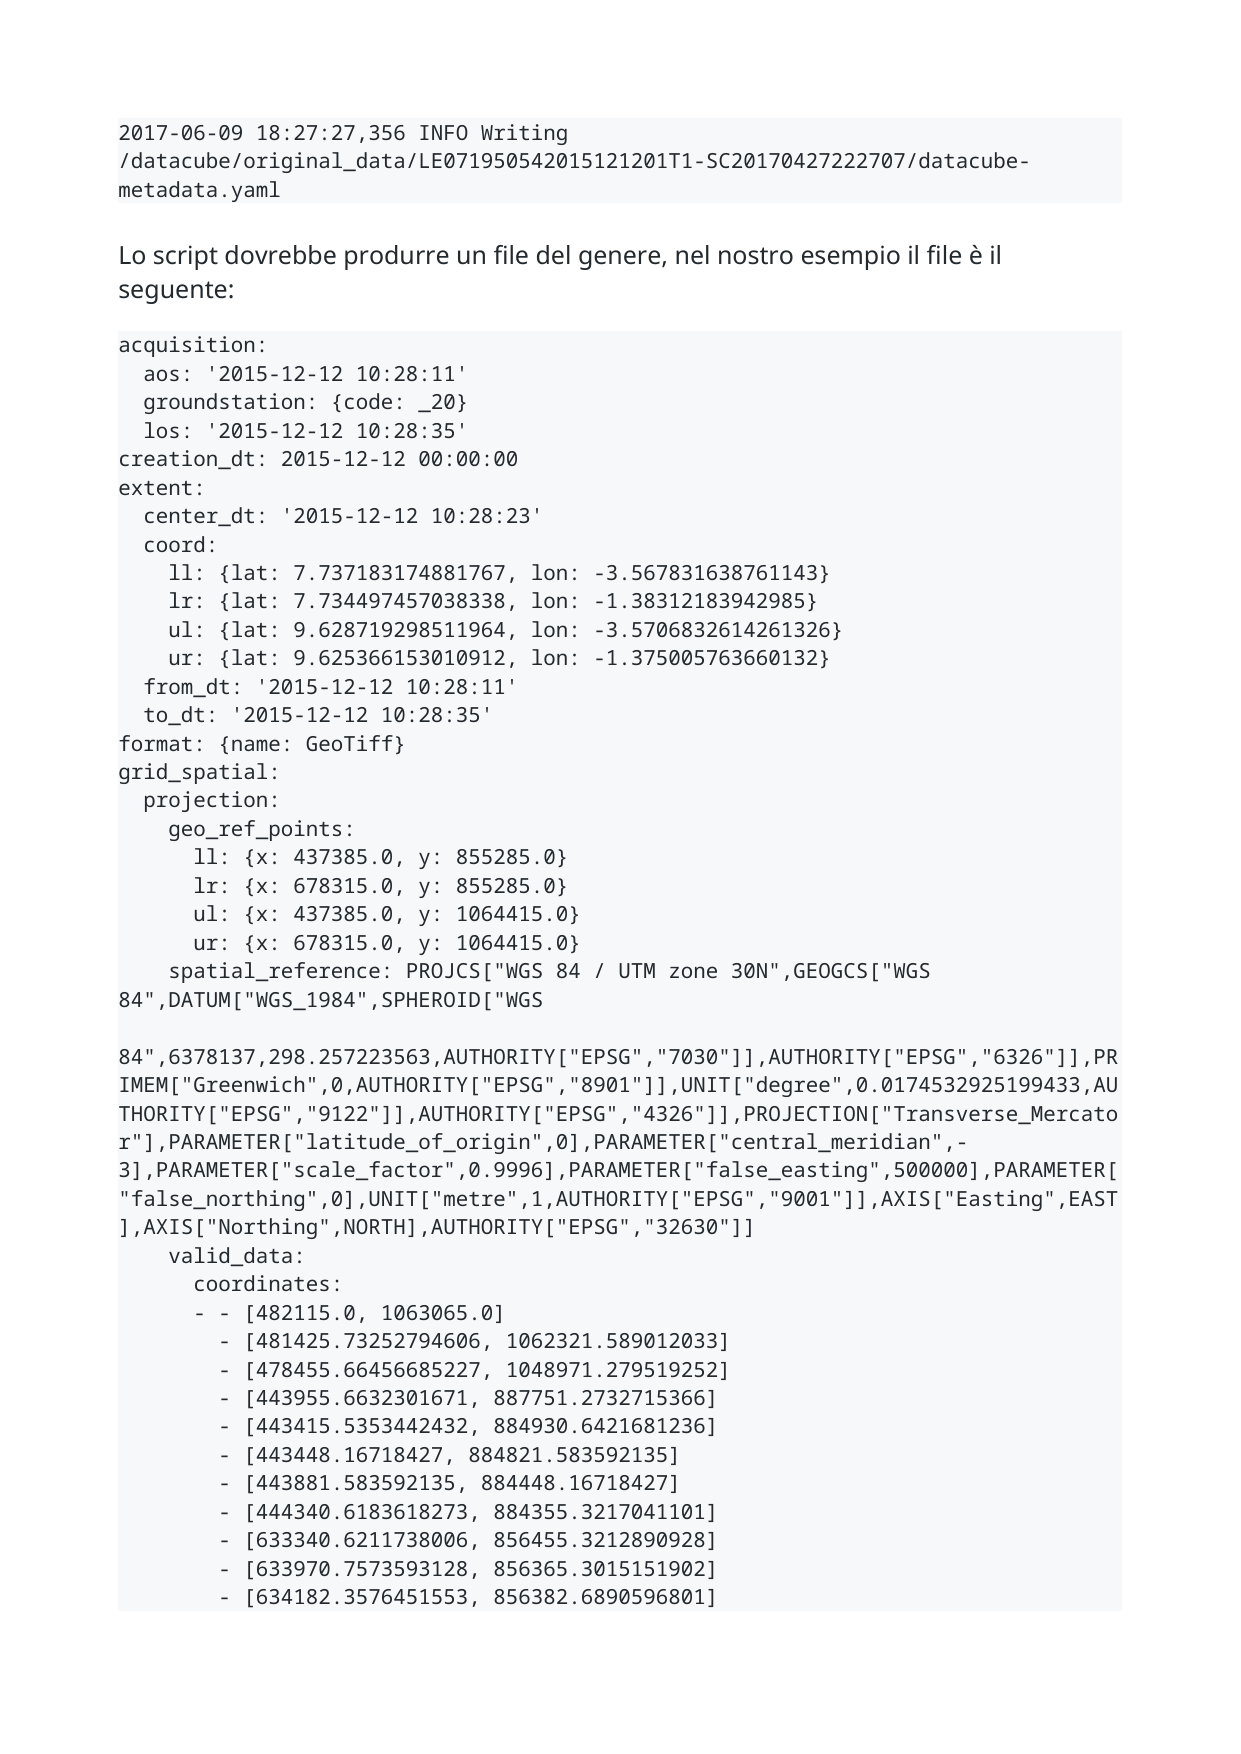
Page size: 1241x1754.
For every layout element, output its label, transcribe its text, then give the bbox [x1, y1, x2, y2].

text - - [482115.0, 1063065.0] [118, 1298, 1122, 1326]
text coordinates: [118, 1269, 1122, 1298]
text 84",6378137,298.257223563,AUTHORITY["EPSG","7030"]],AUTHORITY["EPSG","6326"]],PRIMEM["Greenwich",0,AUTHORITY["EPSG","8901"]],UNIT["degree",0.0174532925199433,AUTHORITY["EPSG","9122"]],AUTHORITY["EPSG","4326"]],PROJECTION["Transverse_Mercator"],PARAMETER["latitude_of_origin",0],PARAMETER["central_meridian",-3],PARAMETER["scale_factor",0.9996],PARAMETER["false_easting",500000],PARAMETER["false_northing",0],UNIT["metre",1,AUTHORITY["EPSG","9001"]],AXIS["Easting",EAST],AXIS["Northing",NORTH],AUTHORITY["EPSG","32630"]] [118, 1013, 1122, 1241]
text - [481425.73252794606, 1062321.589012033] [118, 1326, 1122, 1355]
text center_dt: '2015-12-12 10:28:23' [118, 501, 1122, 530]
text coord: [118, 530, 1122, 558]
text ur: {x: 678315.0, y: 1064415.0} [118, 928, 1122, 956]
text - [443448.16718427, 884821.583592135] [118, 1440, 1122, 1468]
text to_dt: '2015-12-12 10:28:35' [118, 700, 1122, 729]
text - [634182.3576451553, 856382.6890596801] [118, 1582, 1122, 1611]
text 2017-06-09 18:27:27,356 INFO Writing /datacube/original_data/LE071950542015121201T1-SC20170427222707/datacube-metadata.yaml [118, 118, 1122, 203]
text acquisition: [118, 331, 1122, 359]
text ul: {lat: 9.628719298511964, lon: -3.5706832614261326} [118, 615, 1122, 643]
text los: '2015-12-12 10:28:35' [118, 416, 1122, 444]
text ur: {lat: 9.625366153010912, lon: -1.375005763660132} [118, 643, 1122, 672]
text lr: {lat: 7.734497457038338, lon: -1.38312183942985} [118, 587, 1122, 615]
text valid_data: [118, 1241, 1122, 1269]
text lr: {x: 678315.0, y: 855285.0} [118, 871, 1122, 899]
text Lo script dovrebbe produrre un file del genere, nel nostro esempio il file è il seguente: [118, 237, 1122, 306]
text - [443415.5353442432, 884930.6421681236] [118, 1412, 1122, 1440]
text - [443881.583592135, 884448.16718427] [118, 1468, 1122, 1497]
text aos: '2015-12-12 10:28:11' [118, 359, 1122, 387]
text geo_ref_points: [118, 814, 1122, 842]
text - [444340.6183618273, 884355.3217041101] [118, 1497, 1122, 1525]
text ll: {lat: 7.737183174881767, lon: -3.567831638761143} [118, 558, 1122, 587]
text format: {name: GeoTiff} [118, 729, 1122, 757]
text extent: [118, 473, 1122, 501]
text - [633340.6211738006, 856455.3212890928] [118, 1525, 1122, 1554]
text grid_spatial: [118, 757, 1122, 786]
text creation_dt: 2015-12-12 00:00:00 [118, 444, 1122, 473]
text groundstation: {code: _20} [118, 387, 1122, 416]
text - [633970.7573593128, 856365.3015151902] [118, 1554, 1122, 1582]
text projection: [118, 786, 1122, 814]
text ll: {x: 437385.0, y: 855285.0} [118, 842, 1122, 871]
text ul: {x: 437385.0, y: 1064415.0} [118, 899, 1122, 928]
text - [443955.6632301671, 887751.2732715366] [118, 1383, 1122, 1412]
text from_dt: '2015-12-12 10:28:11' [118, 672, 1122, 700]
text spatial_reference: PROJCS["WGS 84 / UTM zone 30N",GEOGCS["WGS 84",DATUM["WGS_1984",SPHEROID["WGS [118, 956, 1122, 1013]
text - [478455.66456685227, 1048971.279519252] [118, 1355, 1122, 1383]
